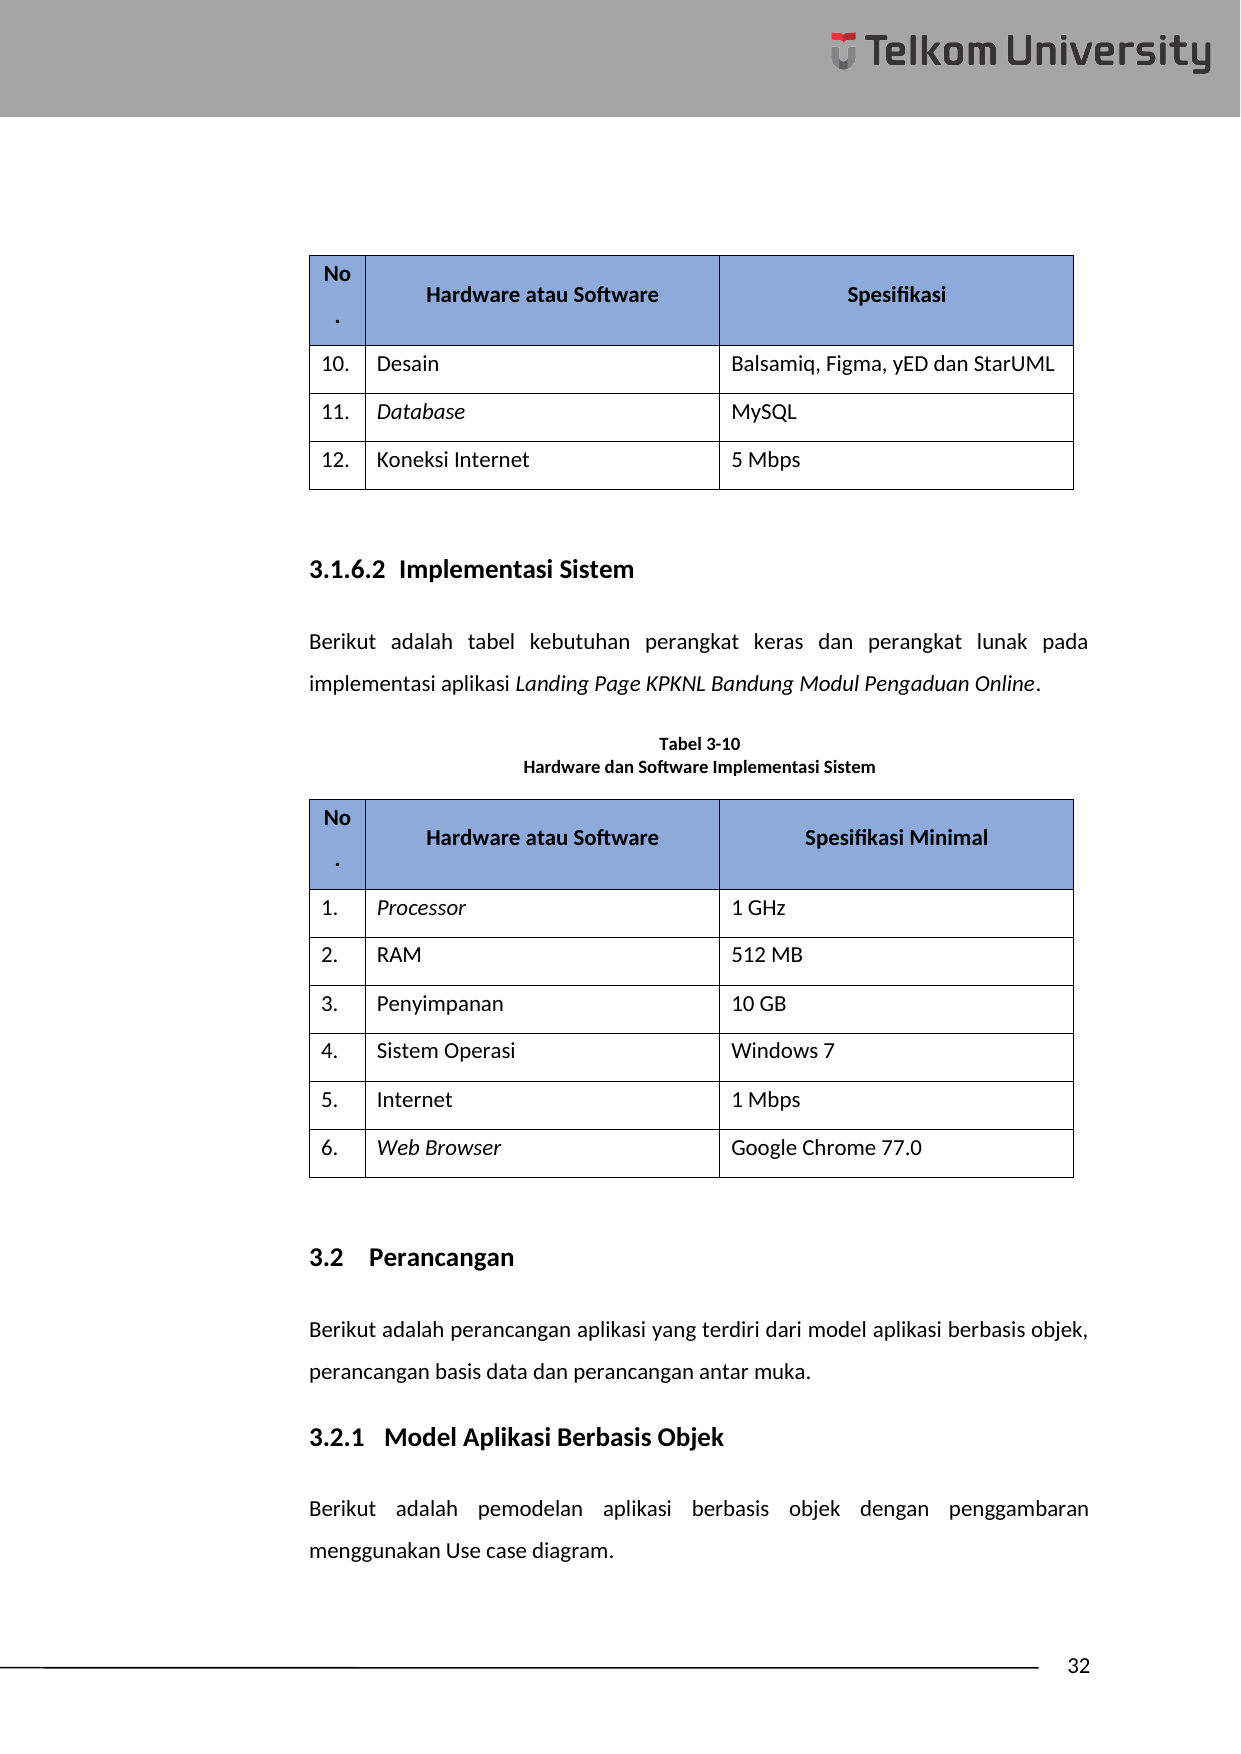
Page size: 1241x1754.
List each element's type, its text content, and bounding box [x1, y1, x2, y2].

table_cell Koneksi Internet [366, 442, 719, 489]
table_cell MySQL [720, 394, 1073, 441]
table_cell Google Chrome 77.0 [720, 1130, 1073, 1177]
table_cell 3. [310, 986, 365, 1033]
text Berikut adalah perancangan aplikasi yang terdiri dari model aplikasi berbasis objek, perancangan basis data dan perancangan antar muka. [309, 1315, 1090, 1385]
table_cell Windows 7 [720, 1034, 1073, 1081]
subtitle Model Aplikasi Berbasis Objek [309, 1420, 1090, 1453]
table_cell 2. [310, 938, 365, 985]
table_header Spesifikasi Minimal [720, 800, 1073, 889]
table_header Hardware atau Software [366, 256, 719, 345]
table_header No. [310, 256, 365, 345]
text Berikut adalah pemodelan aplikasi berbasis objek dengan penggambaran menggunakan Use case diagram. [309, 1494, 1090, 1564]
table_cell Internet [366, 1082, 719, 1129]
picture [831, 32, 1211, 74]
table_cell 5. [310, 1082, 365, 1129]
table_cell Desain [366, 346, 719, 393]
table_header Spesifikasi [720, 256, 1073, 345]
table_cell Penyimpanan [366, 986, 719, 1033]
table_cell RAM [366, 938, 719, 985]
table_cell 1 GHz [720, 890, 1073, 937]
subtitle Perancangan [309, 1241, 1090, 1274]
table_cell 5 Mbps [720, 442, 1073, 489]
table_cell Processor [366, 890, 719, 937]
subtitle Implementasi Sistem [309, 553, 1090, 586]
table_cell Sistem Operasi [366, 1034, 719, 1081]
table_cell 12. [310, 442, 365, 489]
table_header No. [310, 800, 365, 889]
table_cell 10. [310, 346, 365, 393]
table_cell 512 MB [720, 938, 1073, 985]
text Berikut adalah tabel kebutuhan perangkat keras dan perangkat lunak pada implementasi aplikasi Landing Page KPKNL Bandung Modul Pengaduan Online. [309, 627, 1090, 697]
table_cell Balsamiq, Figma, yED dan StarUML [720, 346, 1073, 393]
table_cell Web Browser [366, 1130, 719, 1177]
table_cell 4. [310, 1034, 365, 1081]
table_cell 6. [310, 1130, 365, 1177]
table_cell 1 Mbps [720, 1082, 1073, 1129]
table_cell 1. [310, 890, 365, 937]
table_header Hardware atau Software [366, 800, 719, 889]
table_cell 11. [310, 394, 365, 441]
table_cell Database [366, 394, 719, 441]
table_cell 10 GB [720, 986, 1073, 1033]
